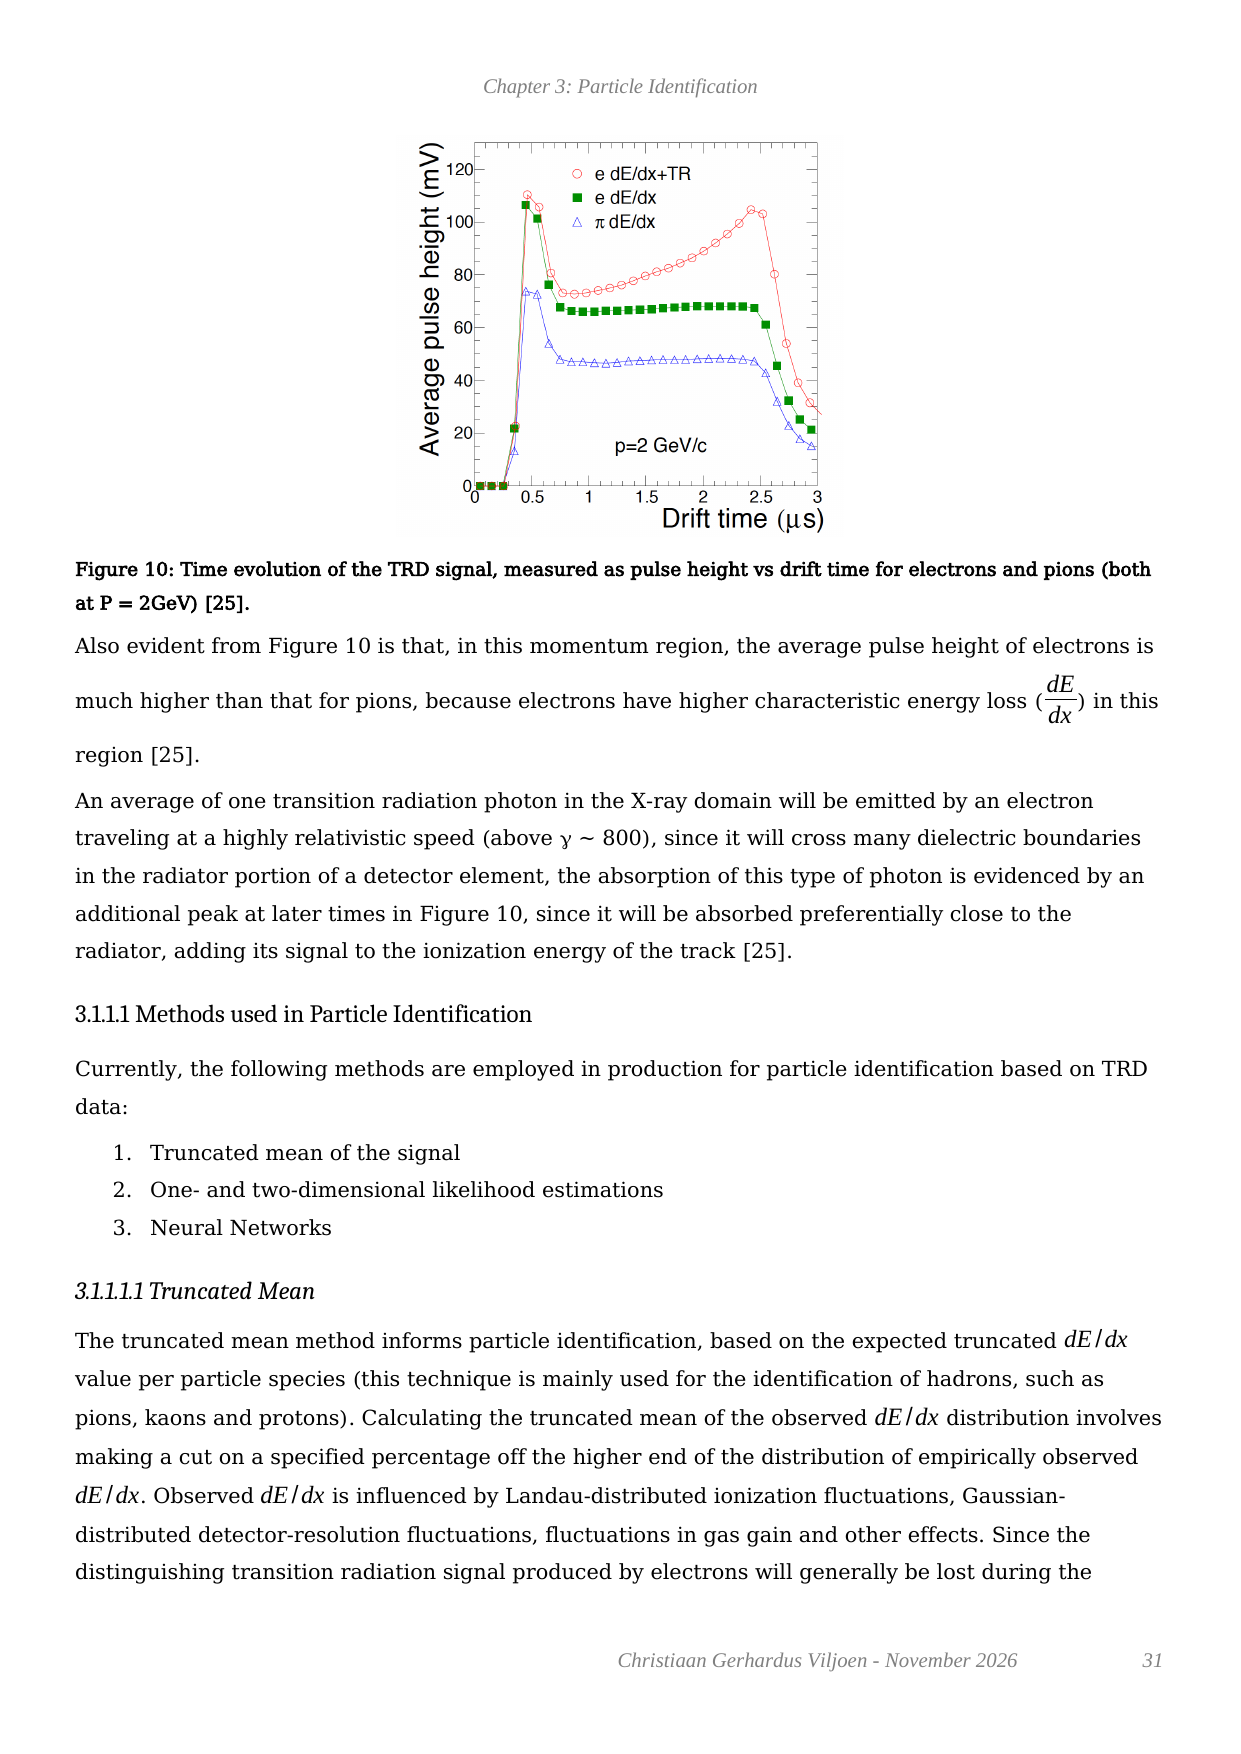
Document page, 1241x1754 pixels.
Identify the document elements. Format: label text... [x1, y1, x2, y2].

text An average of one transition radiation photon in the X-ray domain will be emitted by an electron traveling at a highly relativistic speed (above ~ 800), since it will cross many dielectric boundaries in the radiator portion of a detector element, the absorption of this type of photon is evidenced by an additional peak at later times in Figure 10, since it will be absorbed preferentially close to the radiator, adding its signal to the ionization energy of the track . [75, 788, 1165, 963]
picture [396, 135, 844, 537]
text Also evident from Figure 10 is that, in this momentum region, the average pulse height of electrons is much higher than that for pions, because electrons have higher characteristic energy loss () in this region . [75, 633, 1165, 767]
list Truncated mean of the signal [112, 1139, 1165, 1164]
subtitle Methods used in Particle Identification [75, 1000, 1165, 1029]
subtitle Truncated Mean [75, 1277, 1165, 1306]
list One- and two-dimensional likelihood estimations [112, 1177, 1165, 1202]
text Figure 10: Time evolution of the TRD signal, measured as pulse height vs drift time for electrons and pions (both at P = 2GeV) . [75, 557, 1165, 613]
text Currently, the following methods are employed in production for particle identification based on TRD data: [75, 1056, 1165, 1118]
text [75, 1326, 1165, 1584]
list Neural Networks [112, 1214, 1165, 1239]
